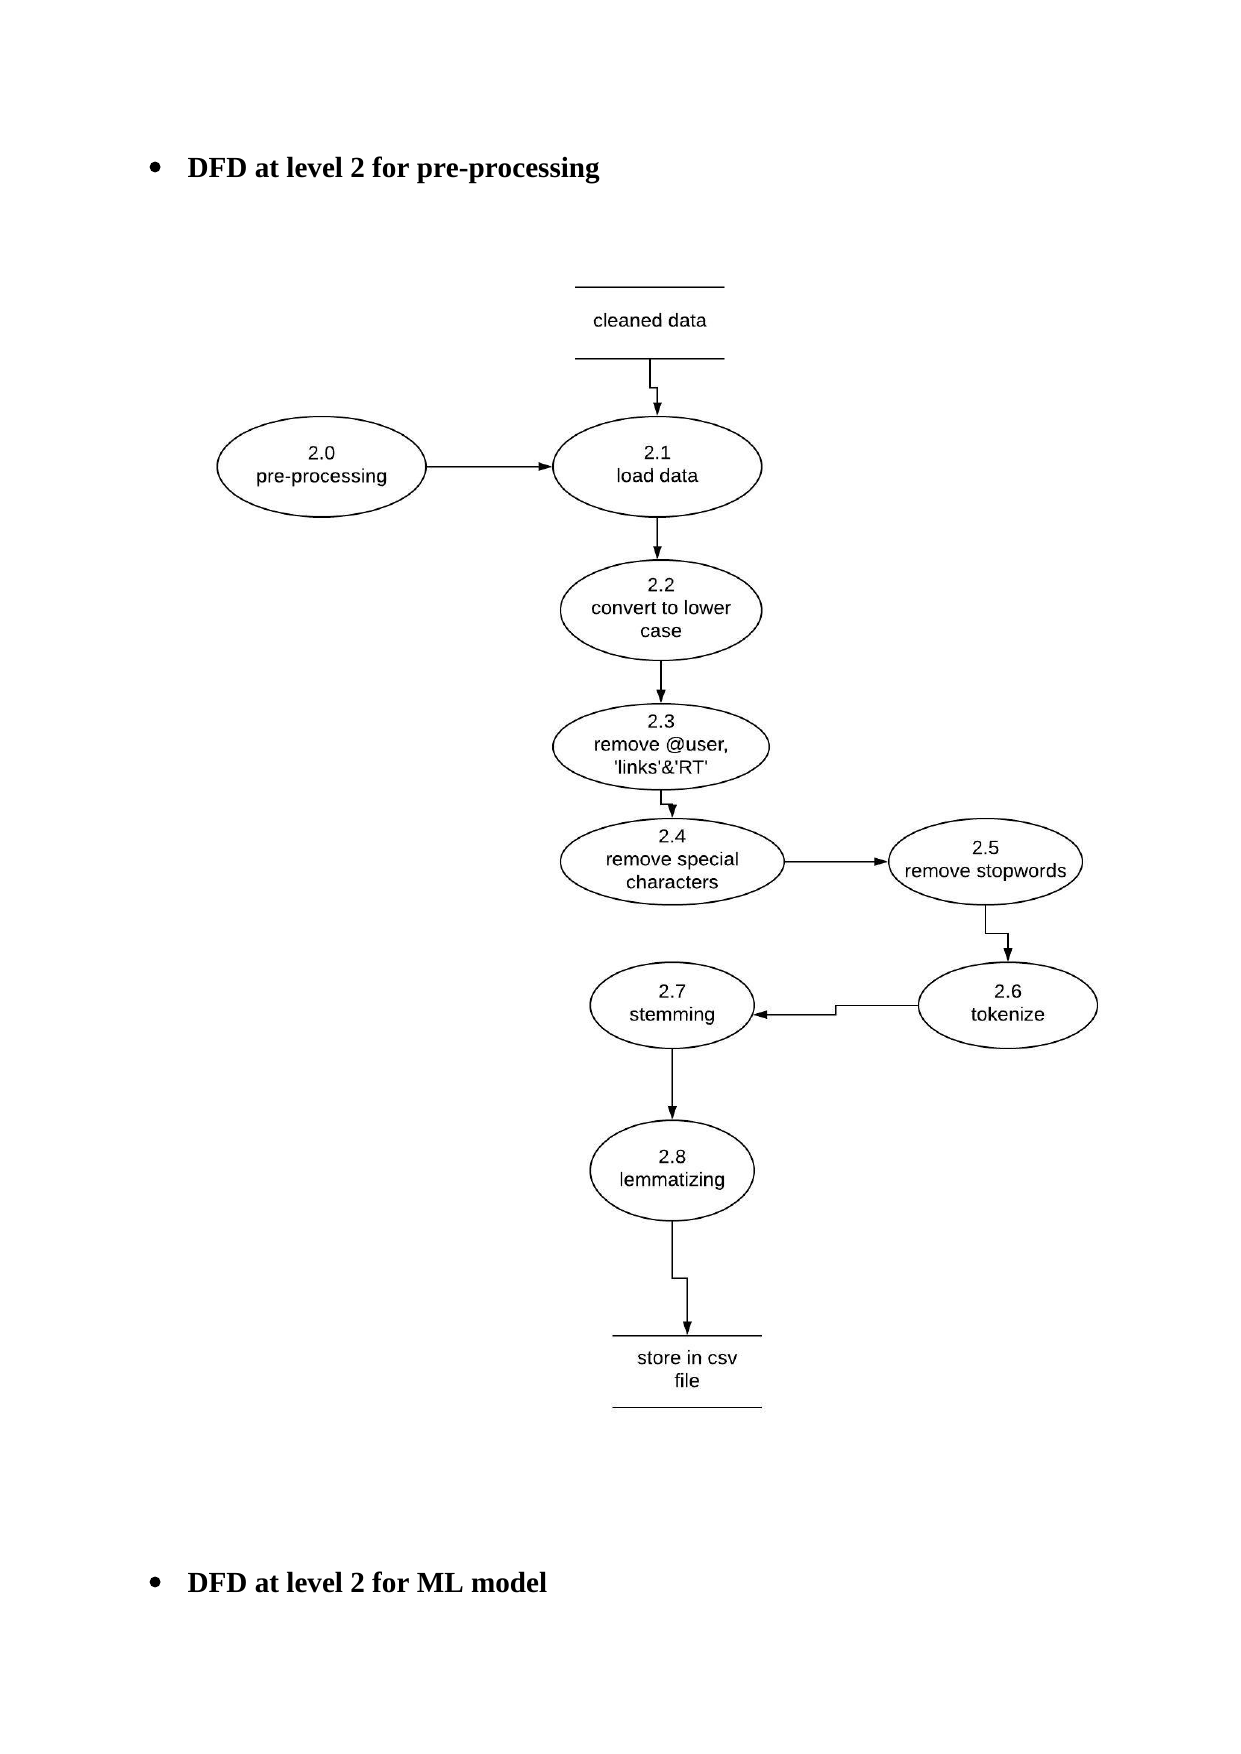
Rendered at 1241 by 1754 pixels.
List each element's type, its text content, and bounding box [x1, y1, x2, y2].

picture [187, 258, 1127, 1436]
list DFD at level 2 for pre-processing [150, 150, 1128, 184]
list DFD at level 2 for ML model [150, 1565, 1128, 1599]
